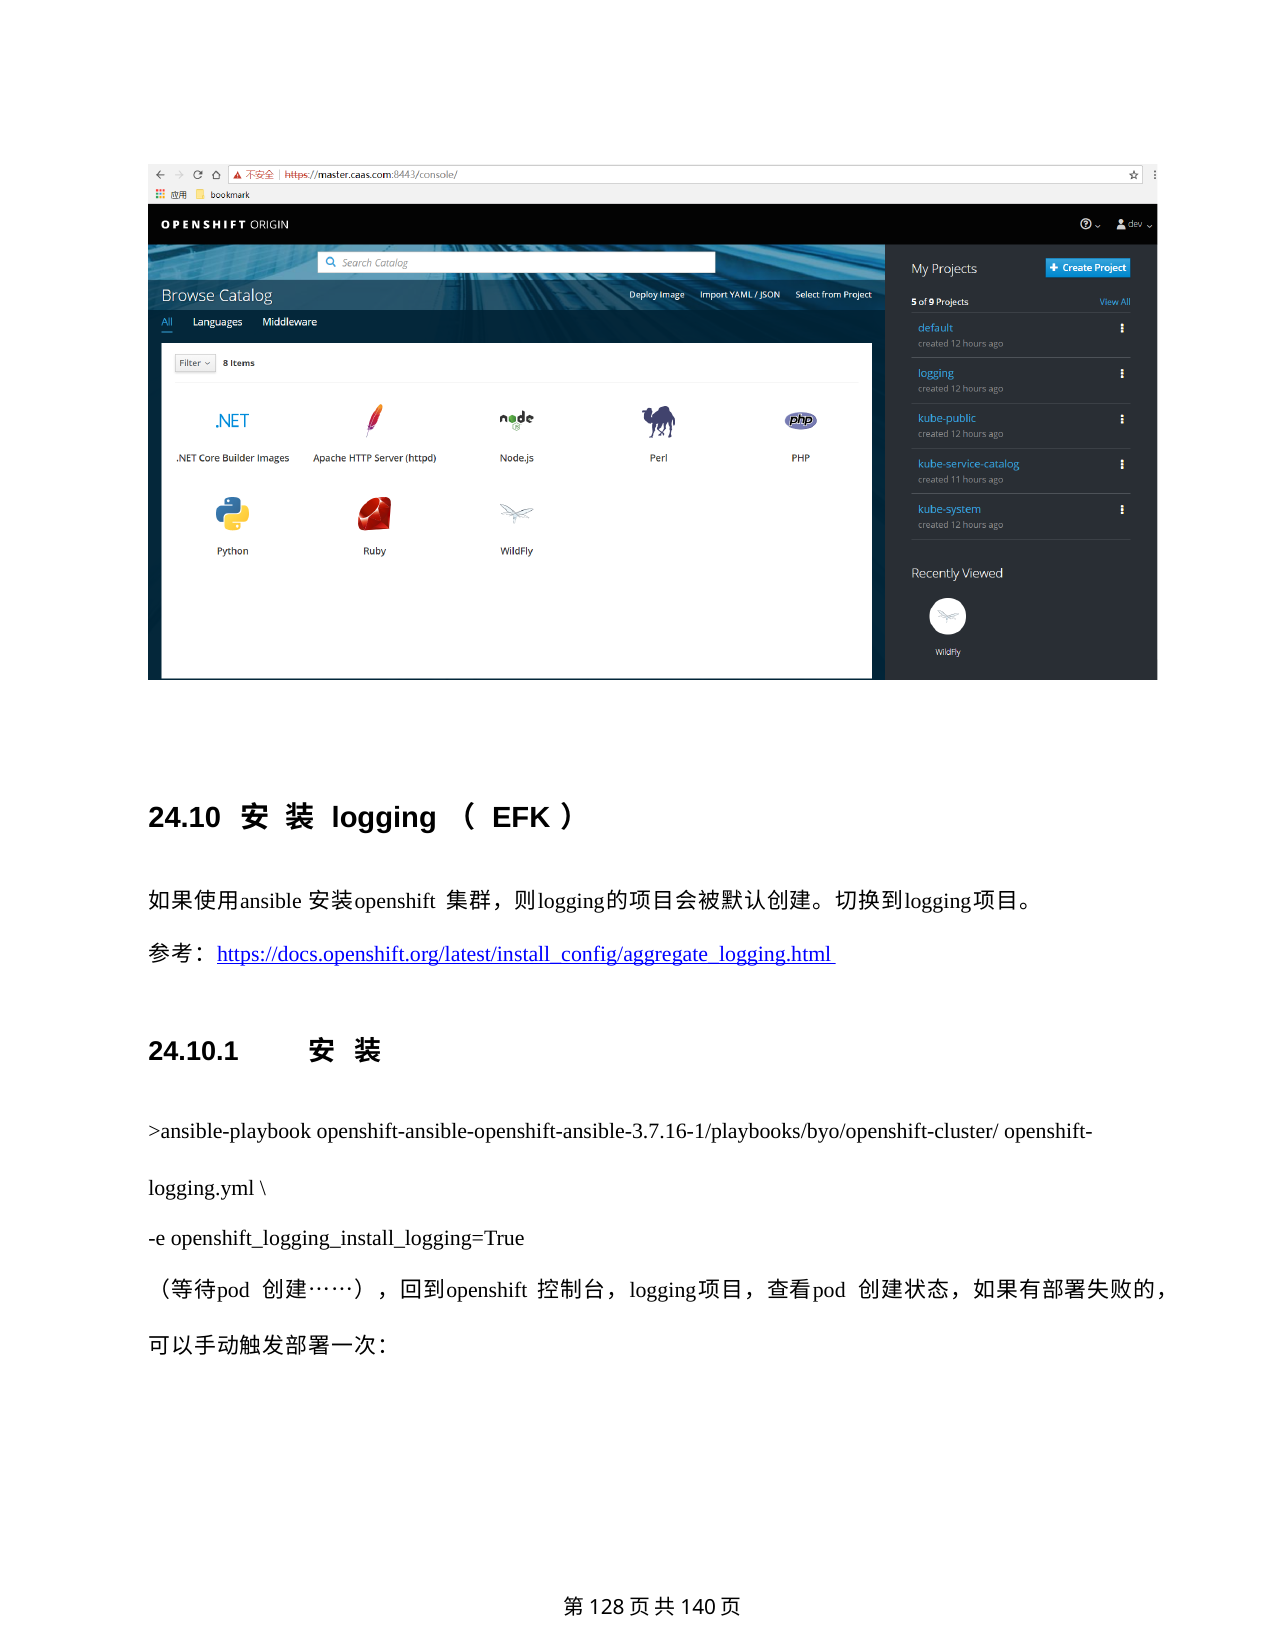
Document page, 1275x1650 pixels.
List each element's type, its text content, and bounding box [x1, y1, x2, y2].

text （等待pod创建……），回到openshift控制台，logging项目，查看pod创建状态，如果有部署失败的，可以手动触发部署一次： [148, 1269, 1156, 1363]
picture [148, 164, 1158, 680]
text 如果使用ansible安装openshift集群，则logging的项目会被默认创建。切换到logging项目。 [148, 880, 1156, 917]
text >ansible-playbook openshift-ansible-openshift-ansible-3.7.16-1/playbooks/byo/openshift-cluster/ openshift-logging.yml \ [148, 1112, 1156, 1206]
text 参考：https://docs.openshift.org/latest/install_config/aggregate_logging.html [148, 933, 1156, 971]
text -e openshift_logging_install_logging=True [148, 1219, 1156, 1256]
subtitle 安装 [148, 1012, 1156, 1087]
subtitle 安装logging（EFK） [148, 777, 1156, 852]
